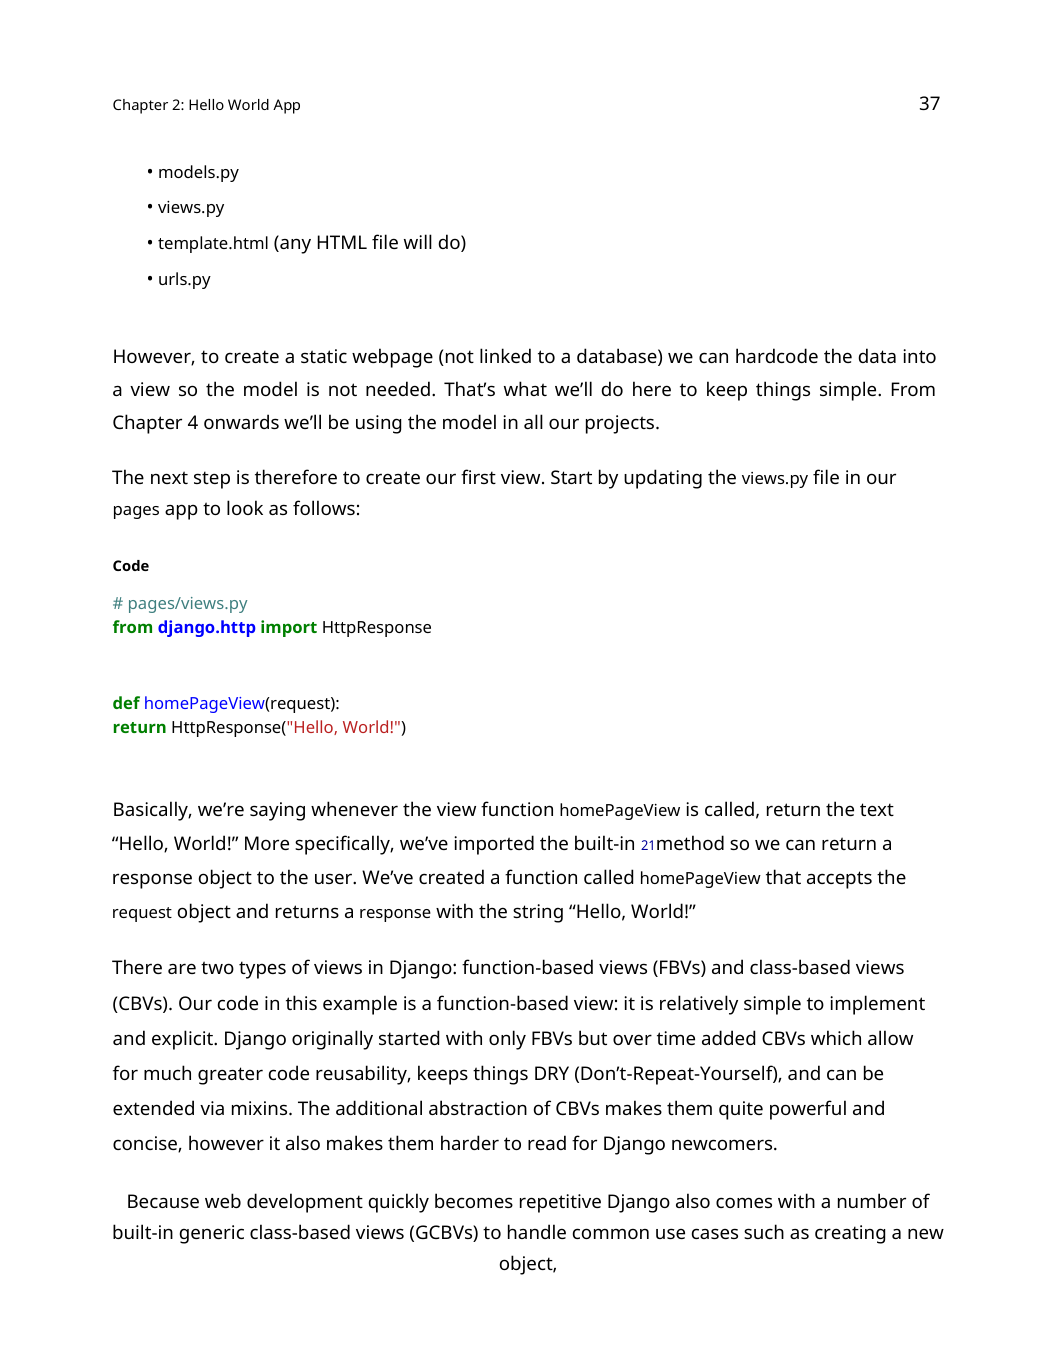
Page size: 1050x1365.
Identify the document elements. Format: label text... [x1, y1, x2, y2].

text Chapter 2: Hello World App 37 [112, 90, 944, 115]
text However, to create a static webpage (not linked to a database) we can hardcode the data into a view so the model is not needed. That’s what we’ll do here to keep things simple. From Chapter 4 onwards we’ll be using the model in all our projects. [112, 343, 938, 435]
text Code [112, 555, 944, 575]
text Basically, we’re saying whenever the view function homePageView is called, return the text “Hello, World!” More specifically, we’ve imported the built-in 21method so we can return a response object to the user. We’ve created a function called homePageView that accepts the request object and returns a response with the string “Hello, World!” [112, 796, 944, 924]
text The next step is therefore to create our first view. Start by updating the views.py file in our pages app to look as follows: [112, 464, 944, 521]
text Because web development quickly becomes repetitive Django also comes with a number of built-in generic class-based views (GCBVs) to handle common use cases such as creating a new object, [112, 1188, 944, 1276]
text # pages/views.py from django.http import HttpResponse [112, 592, 479, 639]
text def homePageView(request): return HttpResponse("Hello, World!") [112, 691, 524, 738]
text There are two types of views in Django: function-based views (FBVs) and class-based views (CBVs). Our code in this example is a function-based view: it is relatively simple to implement and explicit. Django originally started with only FBVs but over time added CBVs which allow for much greater code reusability, keeps things DRY (Don’t-Repeat-Yourself), and can be extended via mixins. The additional abstraction of CBVs makes them quite powerful and concise, however it also makes them harder to read for Django newcomers. [112, 954, 944, 1156]
text • models.py • views.py • template.html (any HTML file will do) • urls.py [146, 158, 494, 291]
